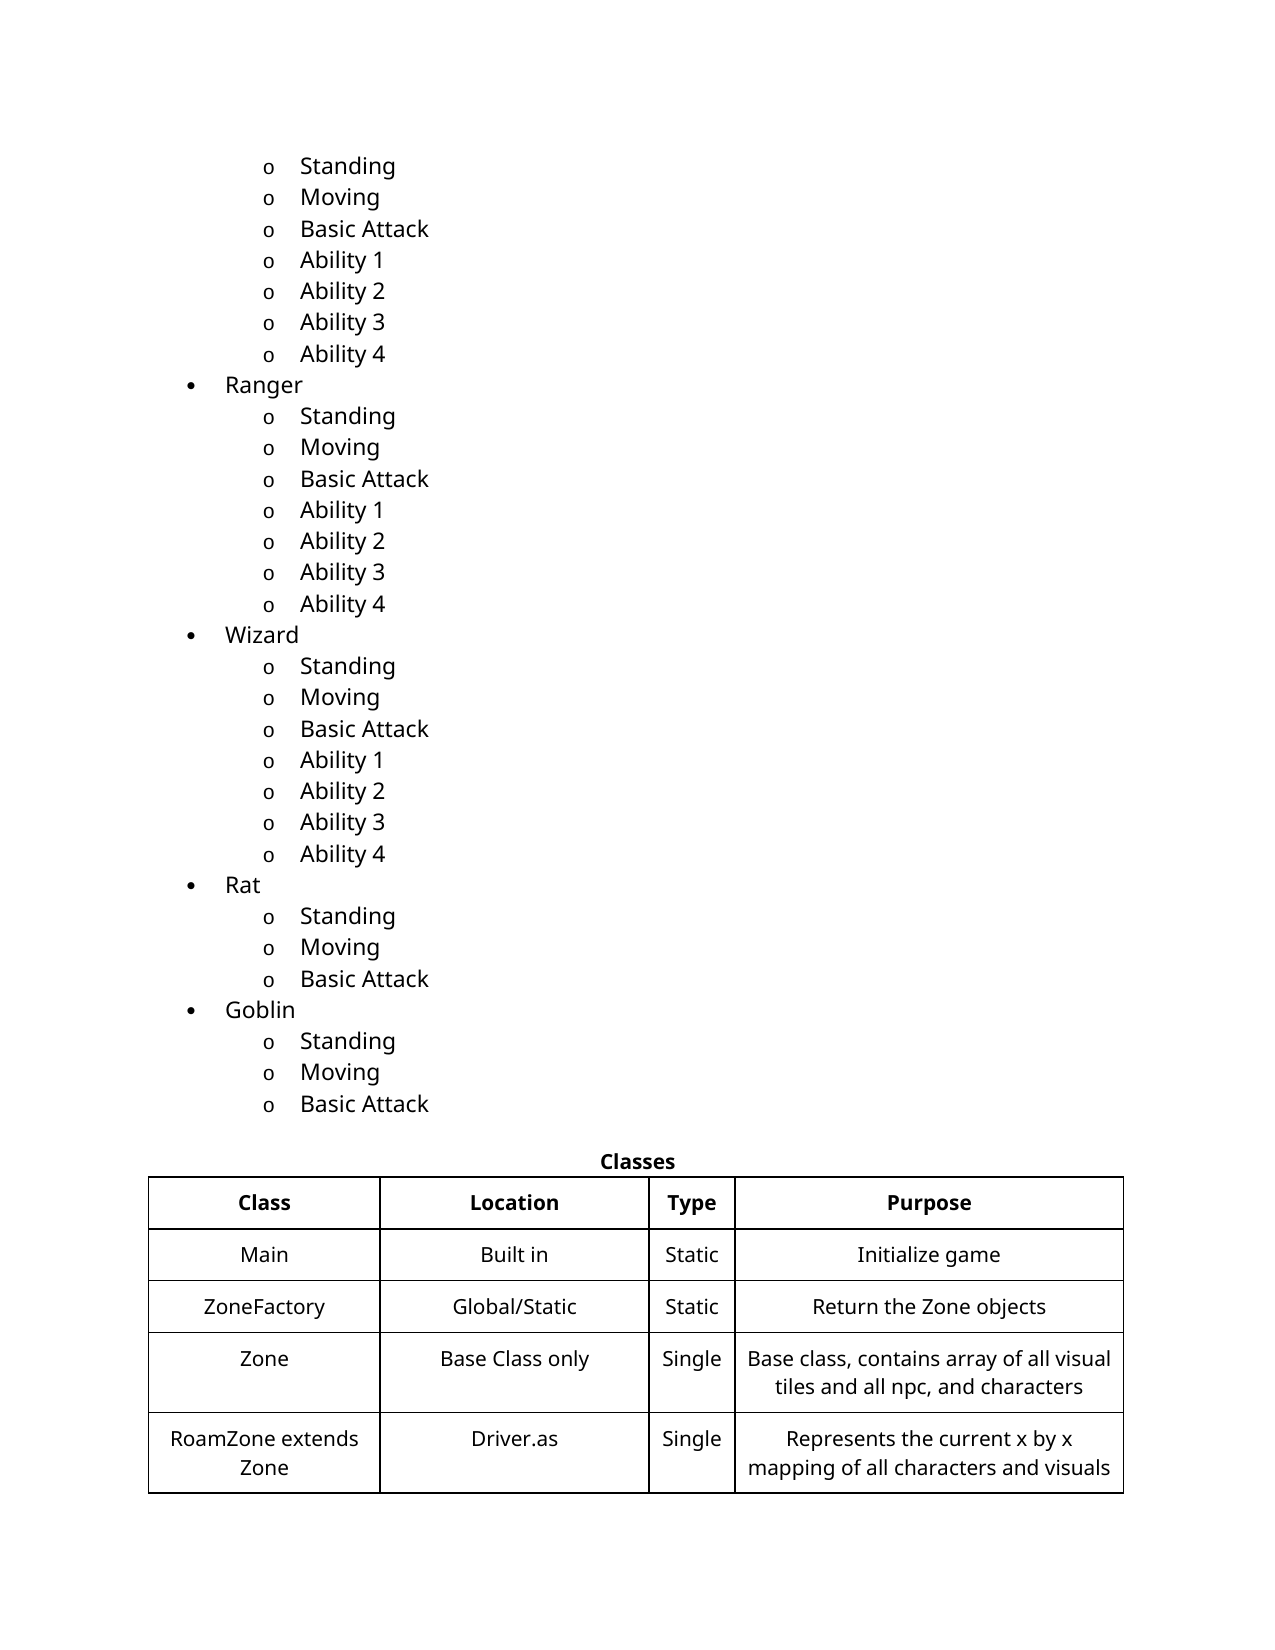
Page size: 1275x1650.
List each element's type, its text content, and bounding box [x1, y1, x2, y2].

list Ability 3 [262, 556, 1125, 587]
text Classes [150, 1147, 1125, 1176]
table_cell Static [650, 1281, 734, 1332]
table_cell Single [650, 1413, 734, 1492]
list Moving [262, 1056, 1125, 1087]
list Ranger [187, 369, 1125, 400]
list Basic Attack [262, 1087, 1125, 1119]
list Ability 1 [262, 494, 1125, 525]
table_cell Global/Static [381, 1281, 648, 1332]
list Ability 1 [262, 244, 1125, 275]
list Basic Attack [262, 962, 1125, 994]
list Wizard [187, 619, 1125, 650]
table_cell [736, 1413, 1123, 1492]
table_header Purpose [736, 1178, 1123, 1228]
list Standing [262, 650, 1125, 681]
list Standing [262, 400, 1125, 431]
list Rat [187, 869, 1125, 900]
list Basic Attack [262, 712, 1125, 744]
list Ability 3 [262, 806, 1125, 837]
list Standing [262, 150, 1125, 181]
table_cell Single [650, 1333, 734, 1412]
list Moving [262, 681, 1125, 712]
table_cell Built in [381, 1230, 648, 1280]
table_header Type [650, 1178, 734, 1228]
table_cell ZoneFactory [149, 1281, 379, 1332]
list Ability 4 [262, 587, 1125, 619]
table_header Location [381, 1178, 648, 1228]
table_cell Main [149, 1230, 379, 1280]
table_header Class [149, 1178, 379, 1228]
table_cell Base Class only [381, 1333, 648, 1412]
list Goblin [187, 994, 1125, 1025]
list Ability 4 [262, 337, 1125, 369]
table_cell Base class, contains array of all visual tiles and all npc, and characters [736, 1333, 1123, 1412]
list Ability 4 [262, 837, 1125, 869]
list Ability 1 [262, 744, 1125, 775]
list Basic Attack [262, 462, 1125, 494]
list Basic Attack [262, 212, 1125, 244]
list Ability 2 [262, 775, 1125, 806]
list Ability 2 [262, 275, 1125, 306]
table_cell Initialize game [736, 1230, 1123, 1280]
list Ability 2 [262, 525, 1125, 556]
table_cell Driver.as [381, 1413, 648, 1492]
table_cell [149, 1413, 379, 1492]
list Standing [262, 900, 1125, 931]
table_cell Static [650, 1230, 734, 1280]
list Standing [262, 1025, 1125, 1056]
table_cell Zone [149, 1333, 379, 1412]
list Ability 3 [262, 306, 1125, 337]
list Moving [262, 931, 1125, 962]
list Moving [262, 431, 1125, 462]
table_cell Return the Zone objects [736, 1281, 1123, 1332]
list Moving [262, 181, 1125, 212]
